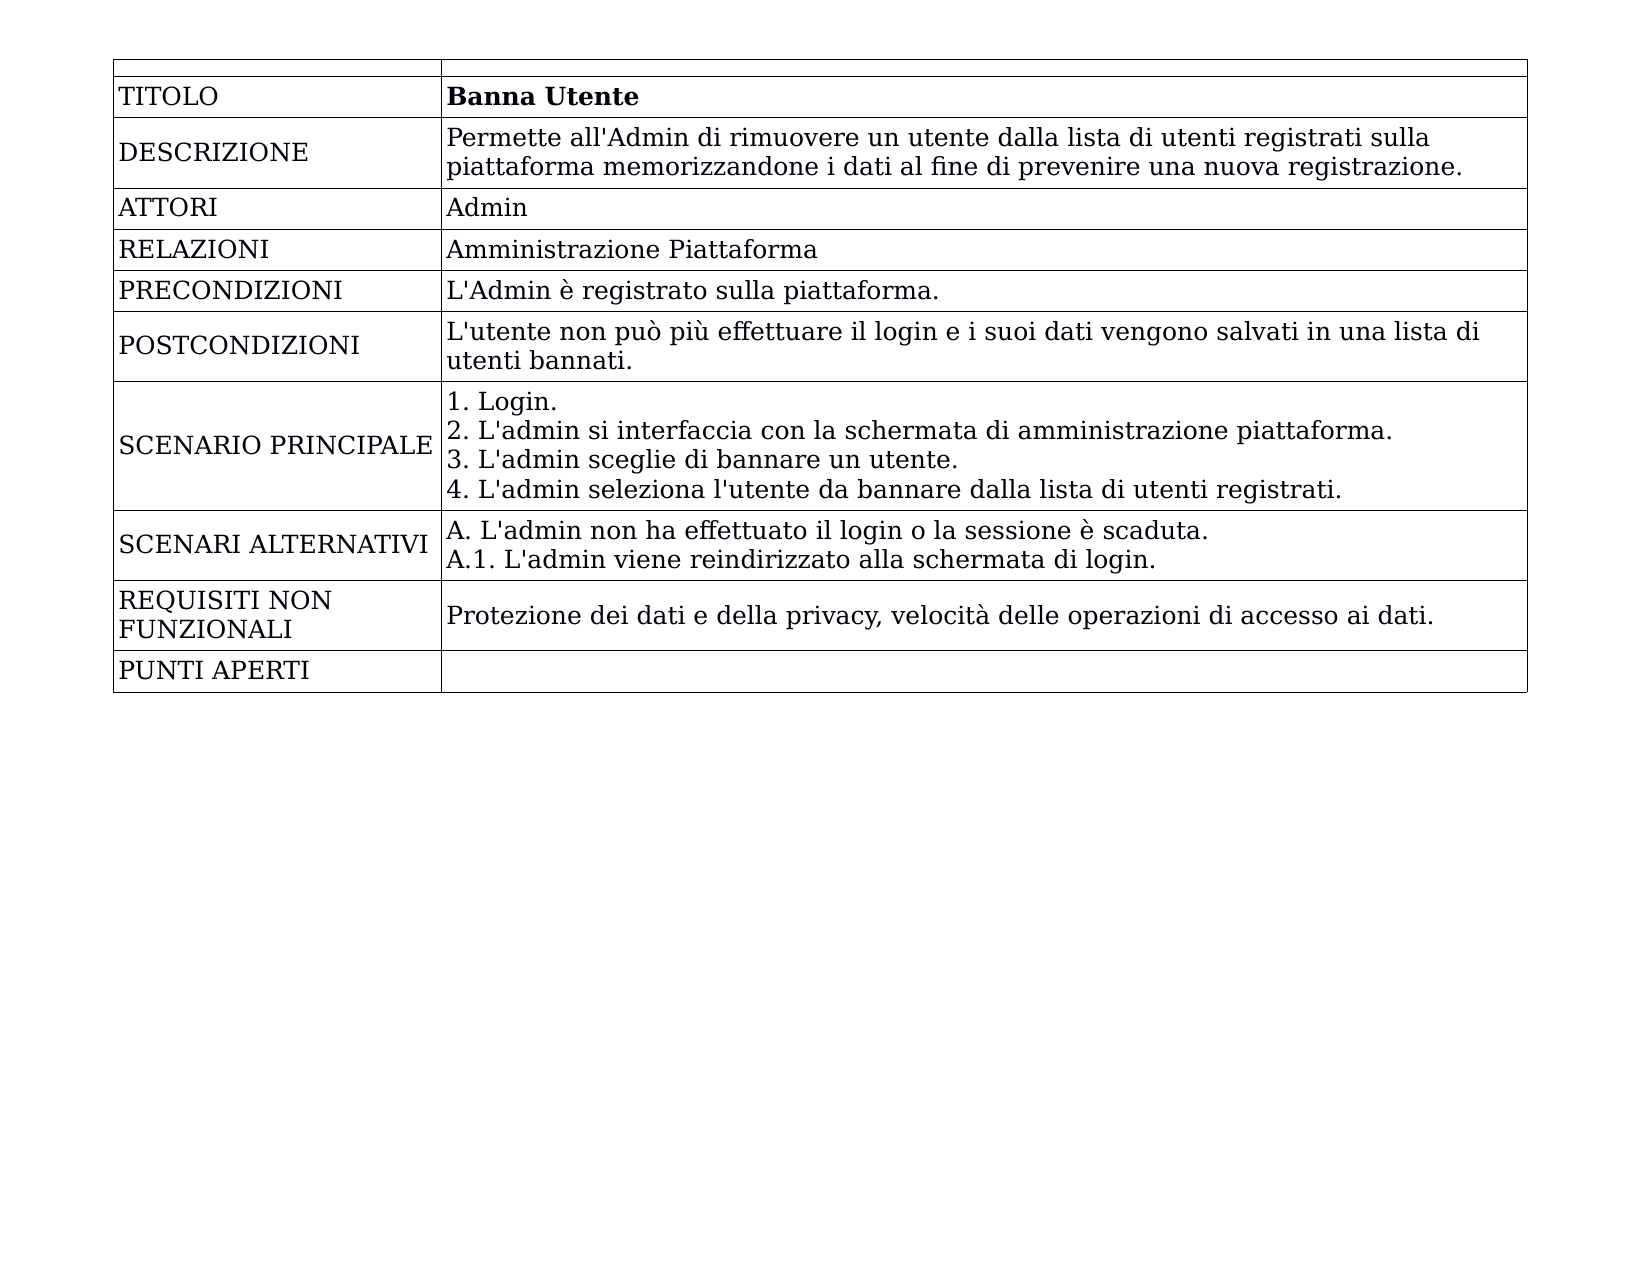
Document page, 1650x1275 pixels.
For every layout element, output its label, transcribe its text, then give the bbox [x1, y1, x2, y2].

table_header [442, 60, 1527, 76]
table_cell L'utente non può più effettuare il login e i suoi dati vengono salvati in una lista di utenti bannati. [442, 312, 1527, 381]
table_cell Admin [442, 189, 1527, 228]
table_cell 1. Login. 2. L'admin si interfaccia con la schermata di amministrazione piattaforma. 3. L'admin sceglie di bannare un utente. 4. L'admin seleziona l'utente da bannare dalla lista di utenti registrati. [442, 382, 1527, 510]
table_cell TITOLO [114, 77, 441, 117]
table_cell L'Admin è registrato sulla piattaforma. [442, 271, 1527, 311]
table_cell [442, 651, 1527, 692]
table_cell SCENARIO PRINCIPALE [114, 382, 441, 510]
table_cell ATTORI [114, 189, 441, 228]
table_cell Amministrazione Piattaforma [442, 230, 1527, 270]
table_cell Protezione dei dati e della privacy, velocità delle operazioni di accesso ai dati. [442, 581, 1527, 650]
table_cell DESCRIZIONE [114, 118, 441, 187]
table_cell Permette all'Admin di rimuovere un utente dalla lista di utenti registrati sulla piattaforma memorizzandone i dati al fine di prevenire una nuova registrazione. [442, 118, 1527, 187]
table_cell PUNTI APERTI [114, 651, 441, 692]
table_cell SCENARI ALTERNATIVI [114, 511, 441, 580]
table_cell RELAZIONI [114, 230, 441, 270]
table_cell POSTCONDIZIONI [114, 312, 441, 381]
table_header [114, 60, 441, 76]
table_cell REQUISITI NON FUNZIONALI [114, 581, 441, 650]
table_cell Banna Utente [442, 77, 1527, 117]
table_cell PRECONDIZIONI [114, 271, 441, 311]
table_cell A. L'admin non ha effettuato il login o la sessione è scaduta. A.1. L'admin viene reindirizzato alla schermata di login. [442, 511, 1527, 580]
